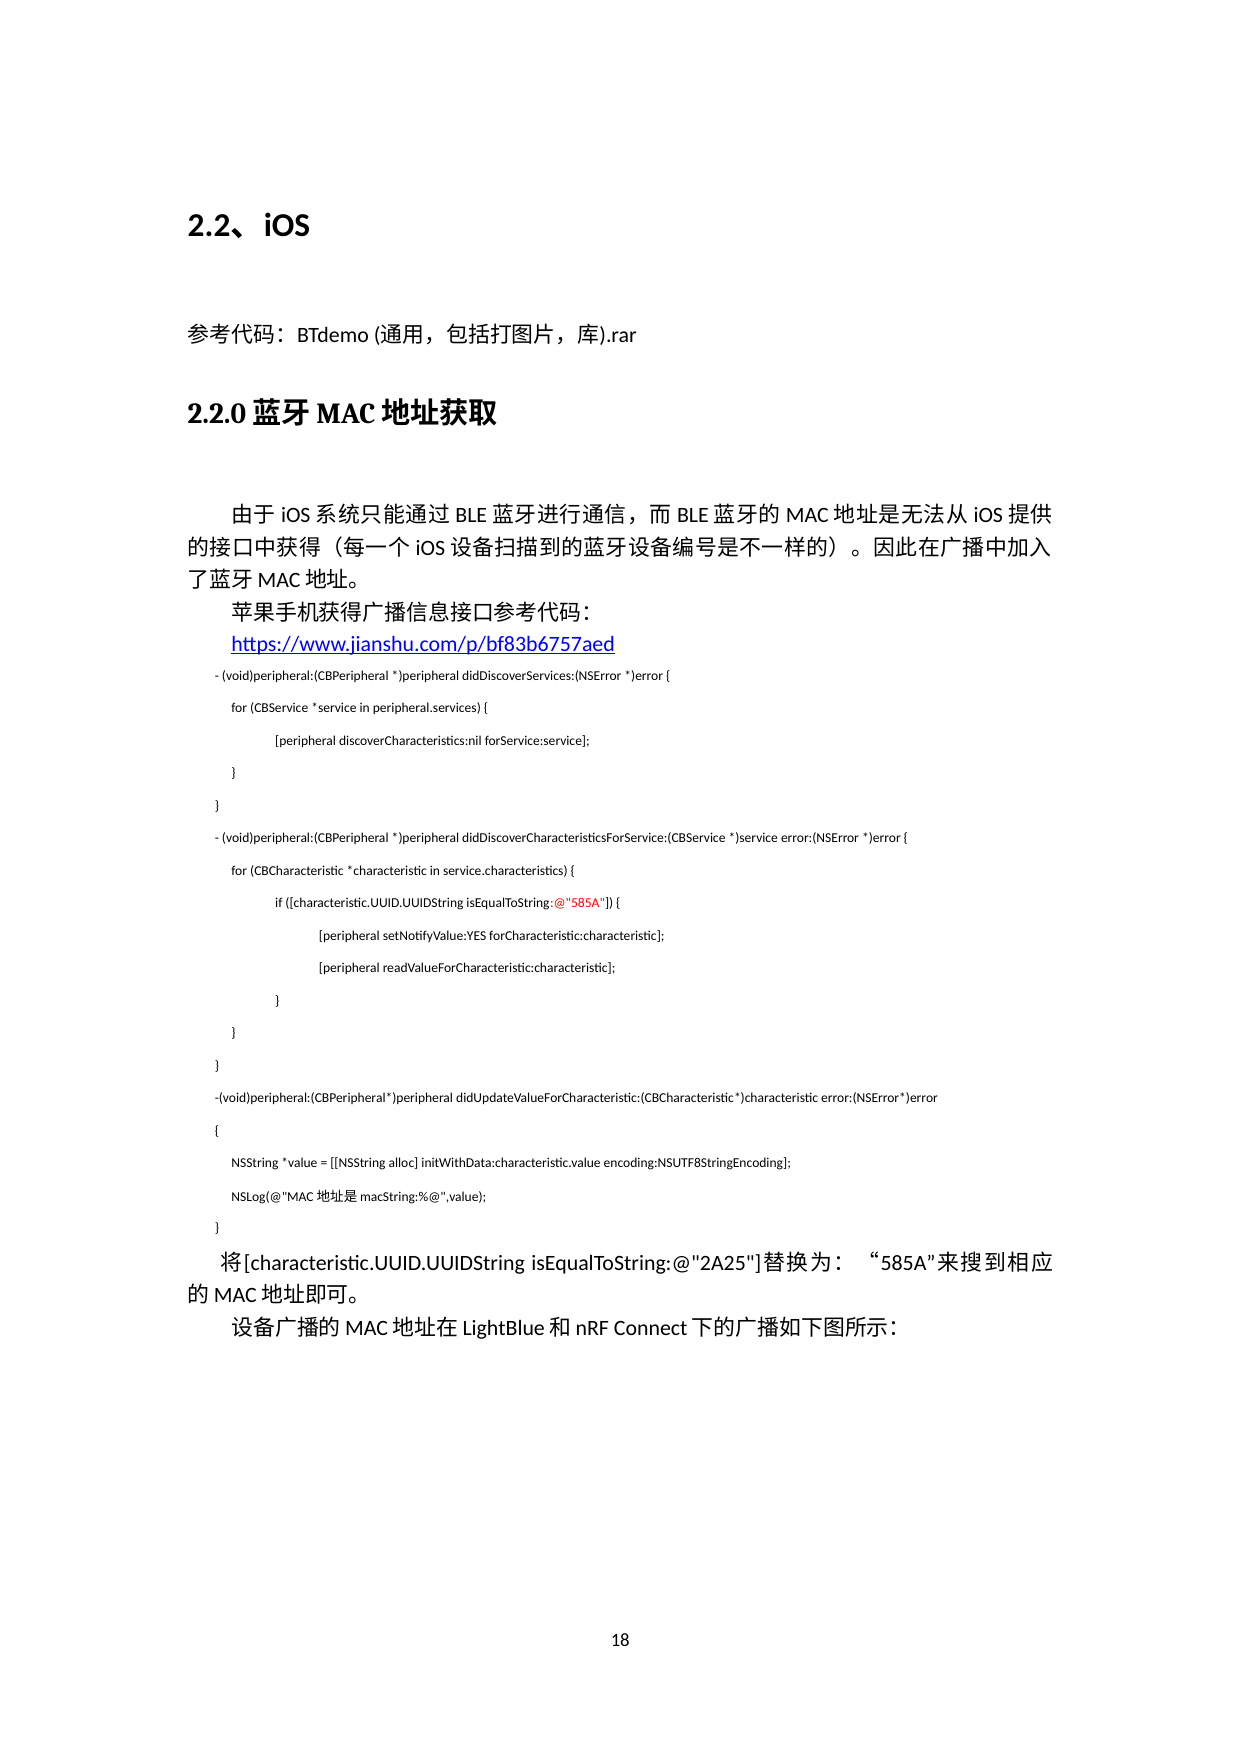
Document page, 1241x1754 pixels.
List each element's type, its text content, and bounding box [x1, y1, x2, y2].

text for (CBCharacteristic *characteristic in service.characteristics) { [187, 854, 1053, 887]
text } [187, 1212, 1053, 1244]
subtitle 2.2、iOS [187, 189, 1053, 254]
text -(void)peripheral:(CBPeripheral*)peripheral didUpdateValueForCharacteristic:(CBCharacteristic*)characteristic error:(NSError*)error [187, 1082, 1053, 1114]
text NSLog(@"MAC地址是macString:%@",value); [187, 1179, 1053, 1212]
text 将[characteristic.UUID.UUIDString isEqualToString:@"2A25"]替换为：“585A”来搜到相应的MAC地址即可。 [187, 1244, 1053, 1309]
text } [187, 984, 1053, 1017]
text } [187, 789, 1053, 822]
text [peripheral readValueForCharacteristic:characteristic]; [187, 952, 1053, 984]
text } [187, 1049, 1053, 1082]
text if ([characteristic.UUID.UUIDString isEqualToString:@"585A"]) { [187, 887, 1053, 919]
text 由于iOS系统只能通过BLE蓝牙进行通信，而BLE蓝牙的MAC地址是无法从iOS提供的接口中获得（每一个iOS设备扫描到的蓝牙设备编号是不一样的）。因此在广播中加入了蓝牙MAC地址。 [187, 497, 1053, 594]
text - (void)peripheral:(CBPeripheral *)peripheral didDiscoverServices:(NSError *)error { [187, 659, 1053, 692]
text 苹果手机获得广播信息接口参考代码： [187, 594, 1053, 627]
text NSString *value = [[NSString alloc] initWithData:characteristic.value encoding:NSUTF8StringEncoding]; [187, 1147, 1053, 1179]
text https://www.jianshu.com/p/bf83b6757aed [187, 627, 1053, 659]
text for (CBService *service in peripheral.services) { [187, 692, 1053, 724]
text [peripheral discoverCharacteristics:nil forService:service]; [187, 724, 1053, 757]
text 设备广播的MAC地址在LightBlue和nRF Connect下的广播如下图所示： [187, 1309, 1053, 1342]
text 参考代码：BTdemo (通用，包括打图片，库).rar [187, 316, 1053, 349]
text [peripheral setNotifyValue:YES forCharacteristic:characteristic]; [187, 919, 1053, 952]
text - (void)peripheral:(CBPeripheral *)peripheral didDiscoverCharacteristicsForService:(CBService *)service error:(NSError *)error { [187, 822, 1053, 854]
text } [187, 1017, 1053, 1049]
text } [187, 757, 1053, 789]
text { [187, 1114, 1053, 1147]
subtitle 2.2.0蓝牙MAC地址获取 [187, 378, 1053, 443]
